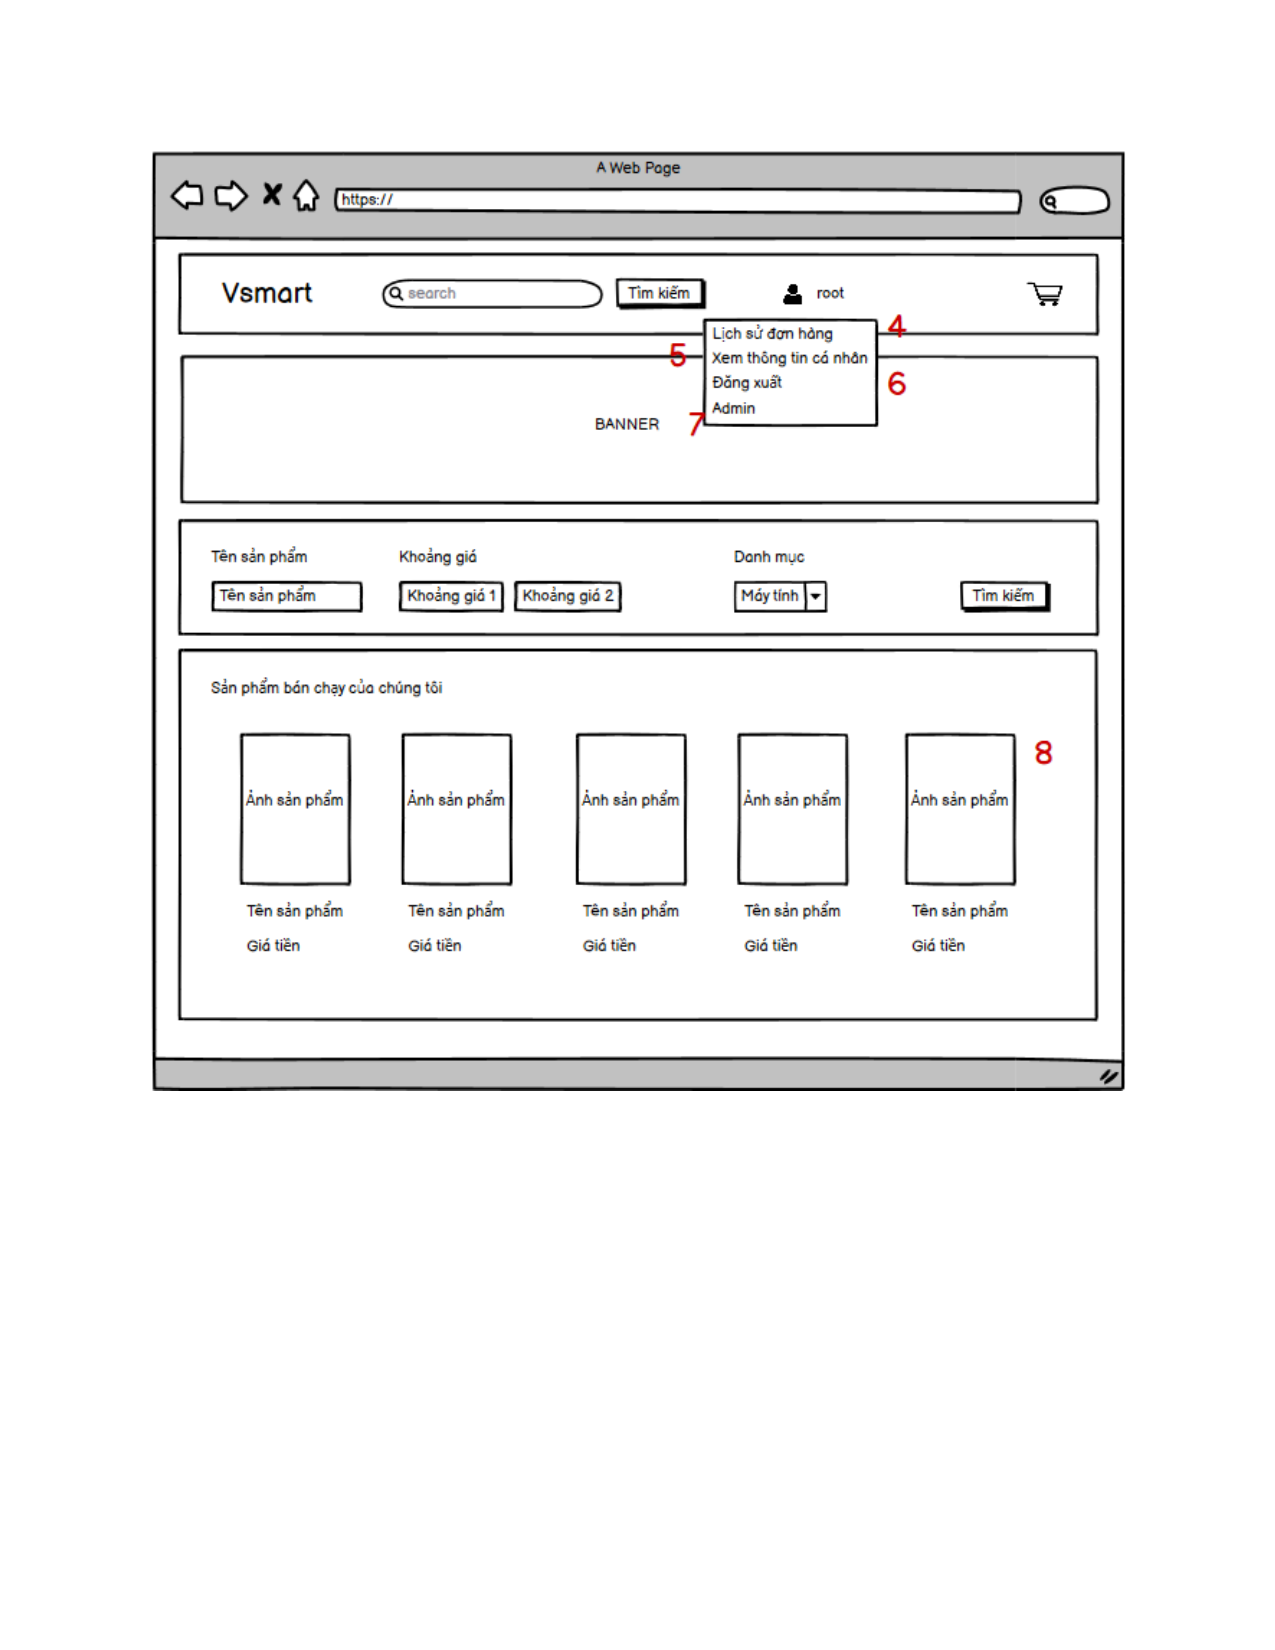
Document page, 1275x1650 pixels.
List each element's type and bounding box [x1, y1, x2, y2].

picture [150, 150, 1125, 1091]
